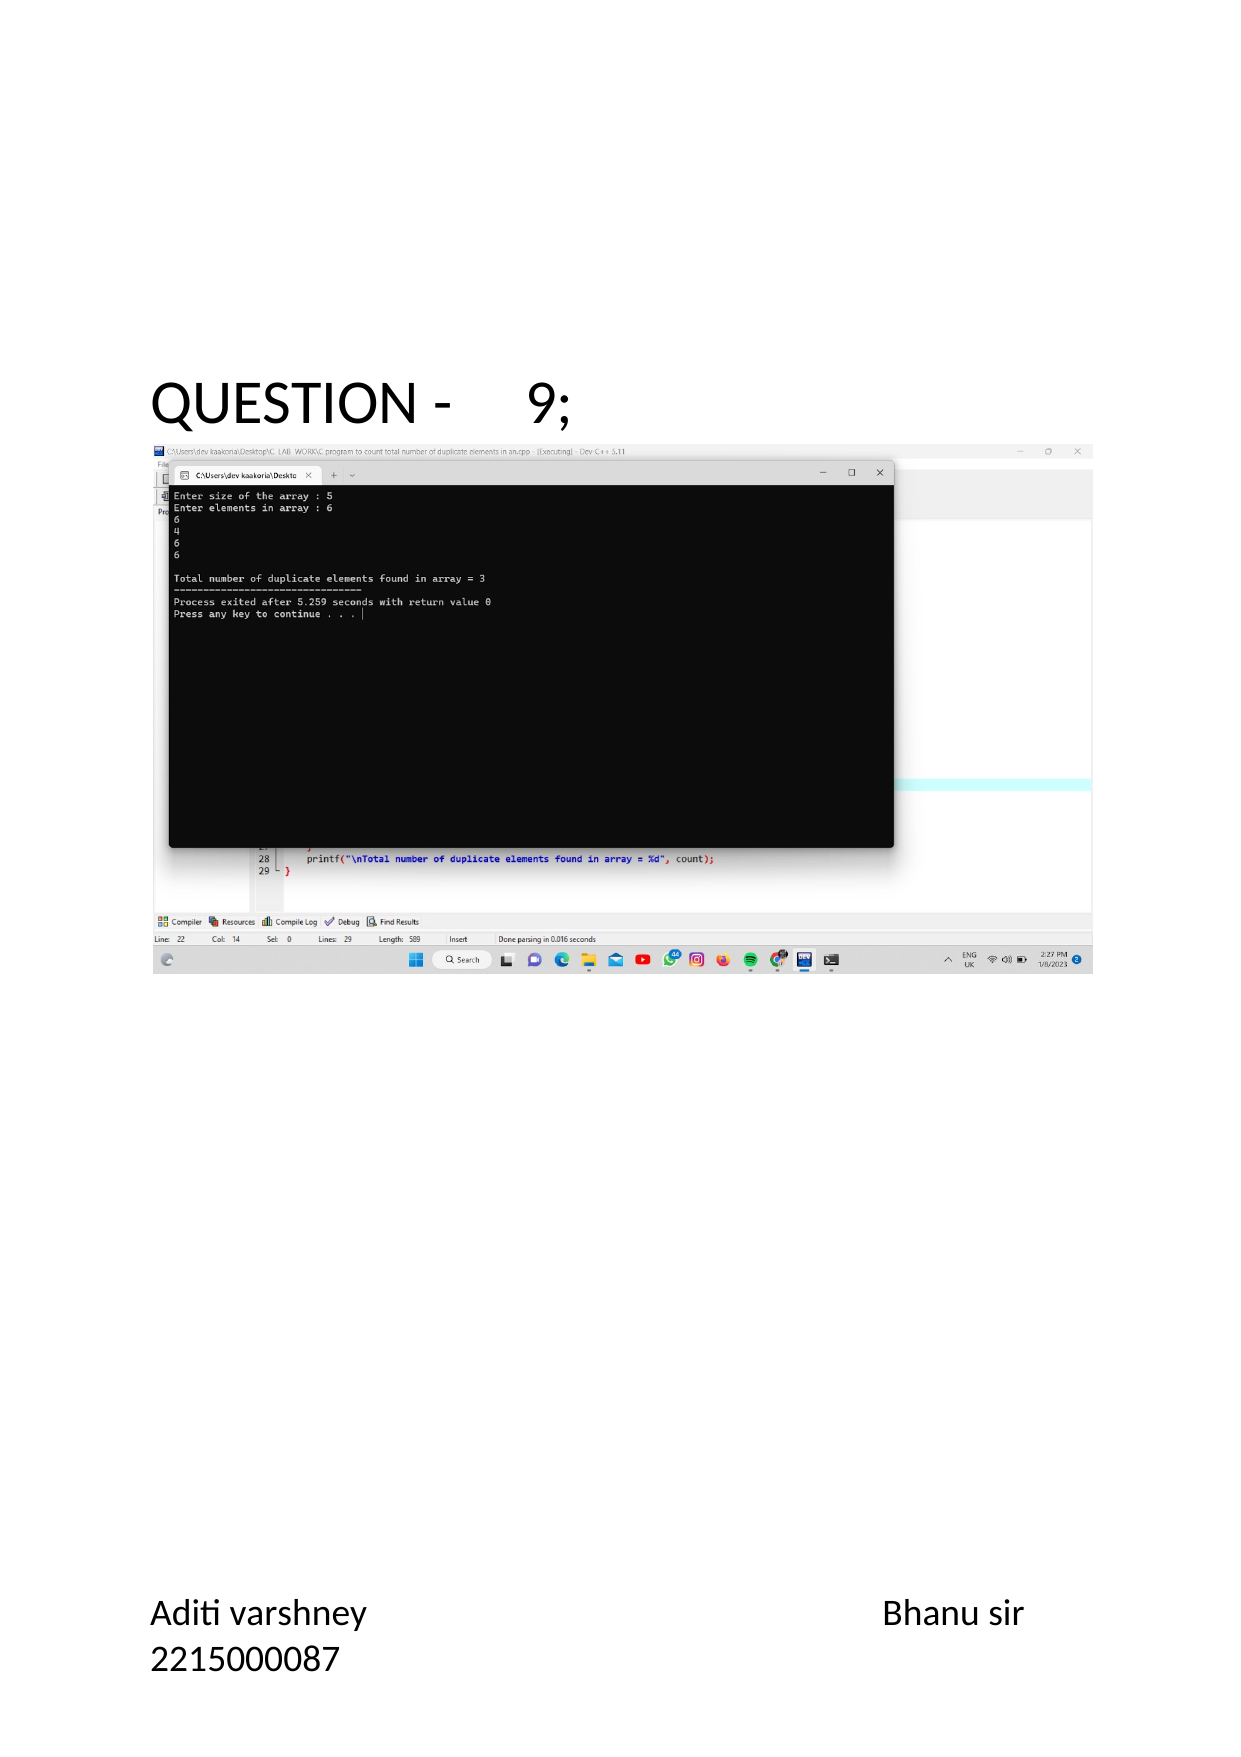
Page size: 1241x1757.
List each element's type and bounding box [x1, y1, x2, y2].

picture [153, 444, 1093, 974]
